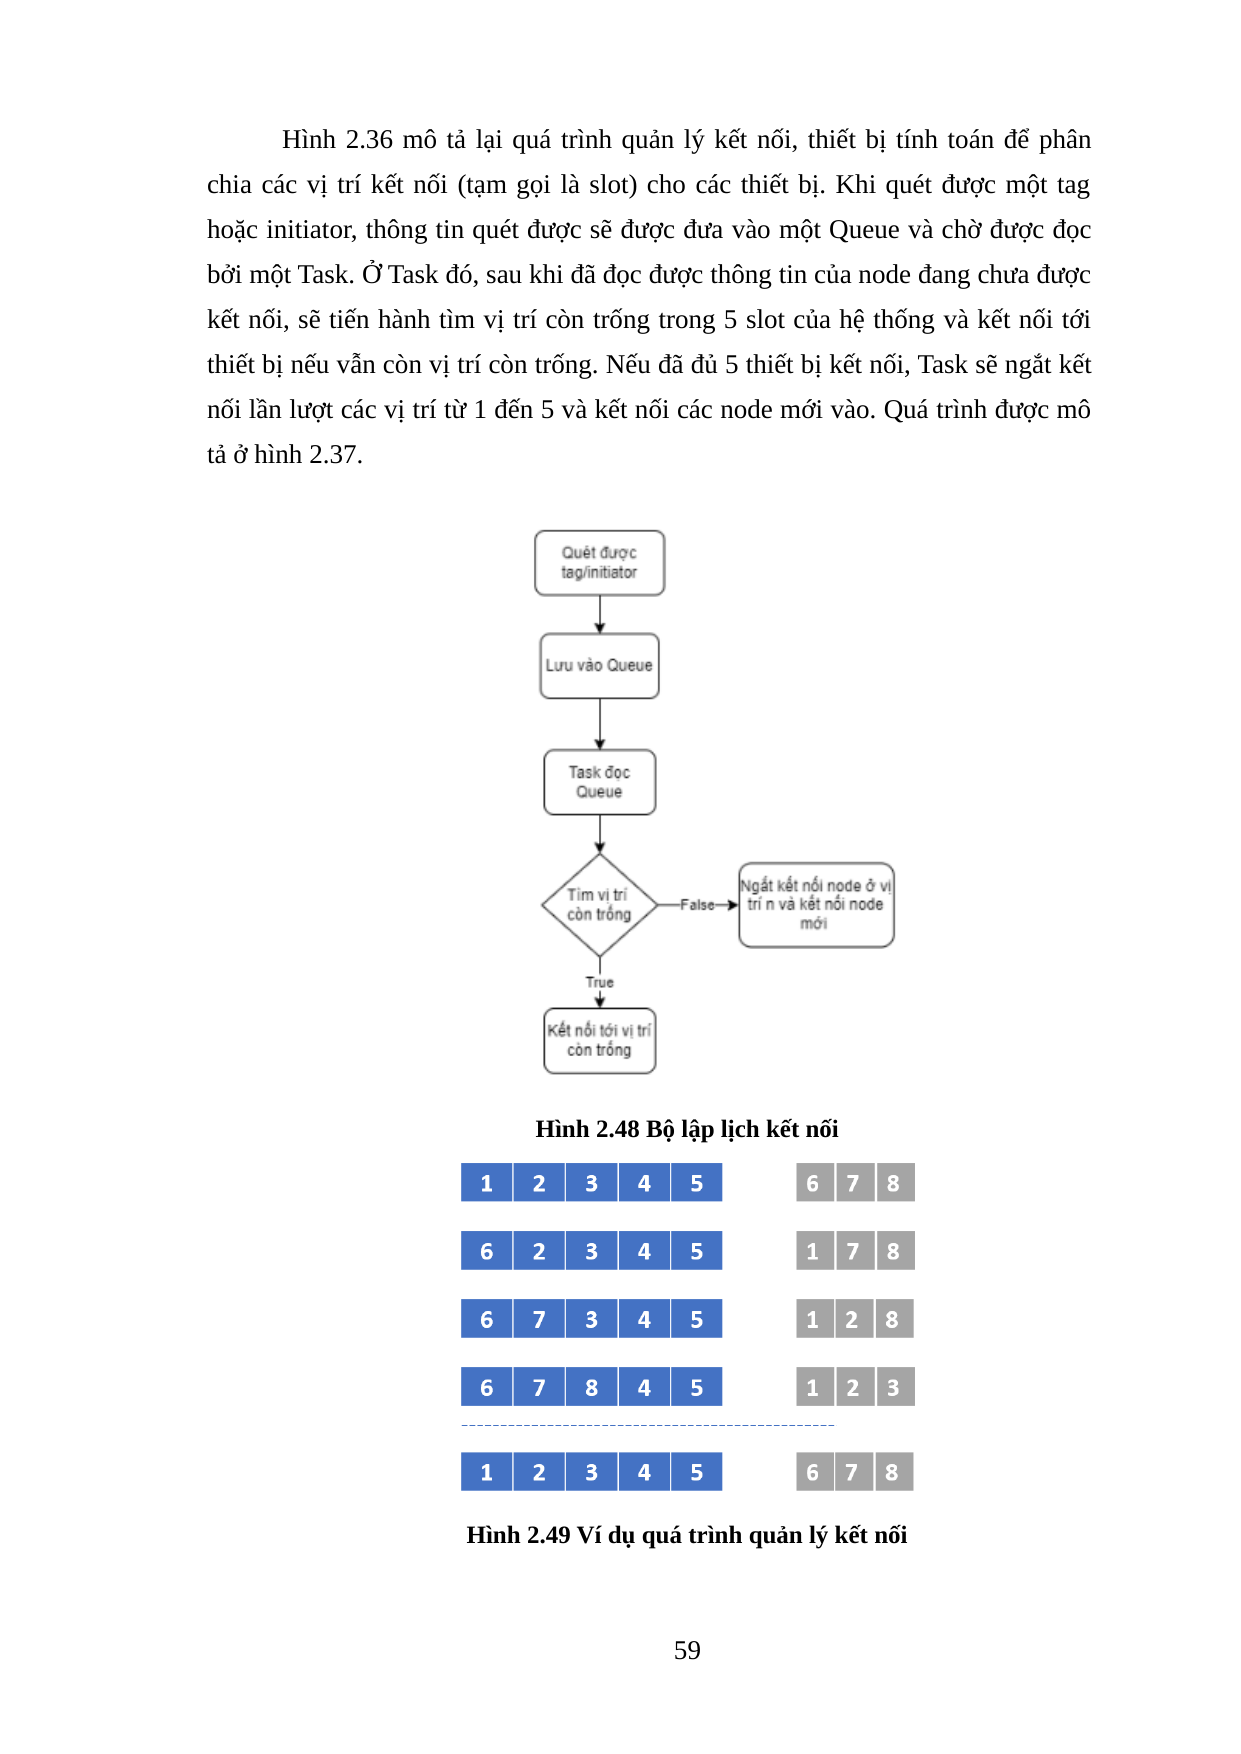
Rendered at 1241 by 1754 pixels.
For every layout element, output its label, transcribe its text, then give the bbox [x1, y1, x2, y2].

text Hình . Bộ lập lịch kết nối [207, 1110, 1092, 1147]
picture [454, 491, 920, 1087]
text Hình . Ví dụ quá trình quản lý kết nối [207, 1516, 1092, 1553]
picture [457, 1159, 918, 1495]
text Hình 2.36 mô tả lại quá trình quản lý kết nối, thiết bị tính toán để phân chia các vị trí kết nối (tạm gọi là slot) cho các thiết bị. Khi quét được một tag hoặc initiator, thông tin quét được sẽ được đưa vào một Queue và chờ được đọc bởi một Task. Ở Task đó, sau khi đã đọc được thông tin của node đang chưa được kết nối, sẽ tiến hành tìm vị trí còn trống trong 5 slot của hệ thống và kết nối tới thiết bị nếu vẫn còn vị trí còn trống. Nếu đã đủ 5 thiết bị kết nối, Task sẽ ngắt kết nối lần lượt các vị trí từ 1 đến 5 và kết nối các node mới vào. Quá trình được mô tả ở hình 2.37. [207, 120, 1092, 472]
